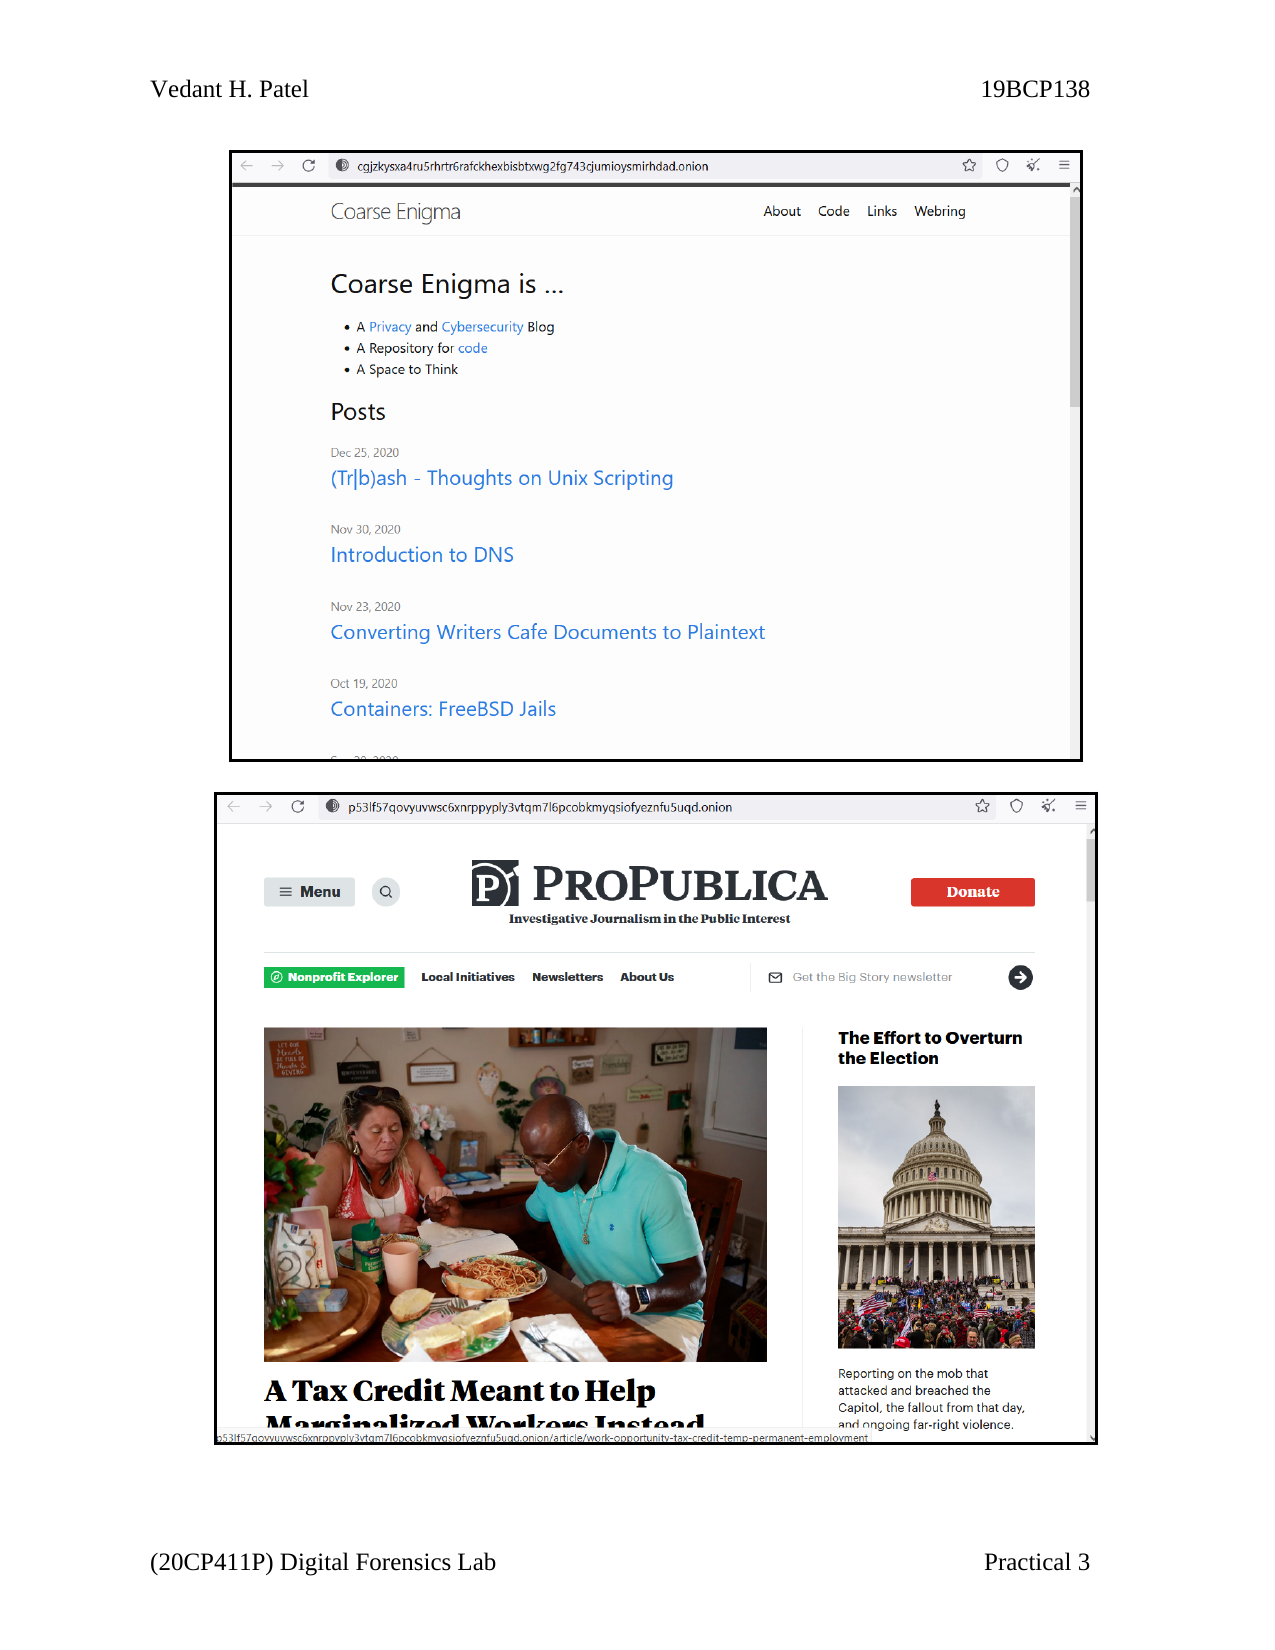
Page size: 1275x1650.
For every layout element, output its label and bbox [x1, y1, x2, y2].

picture [232, 153, 1080, 759]
picture [217, 795, 1095, 1442]
